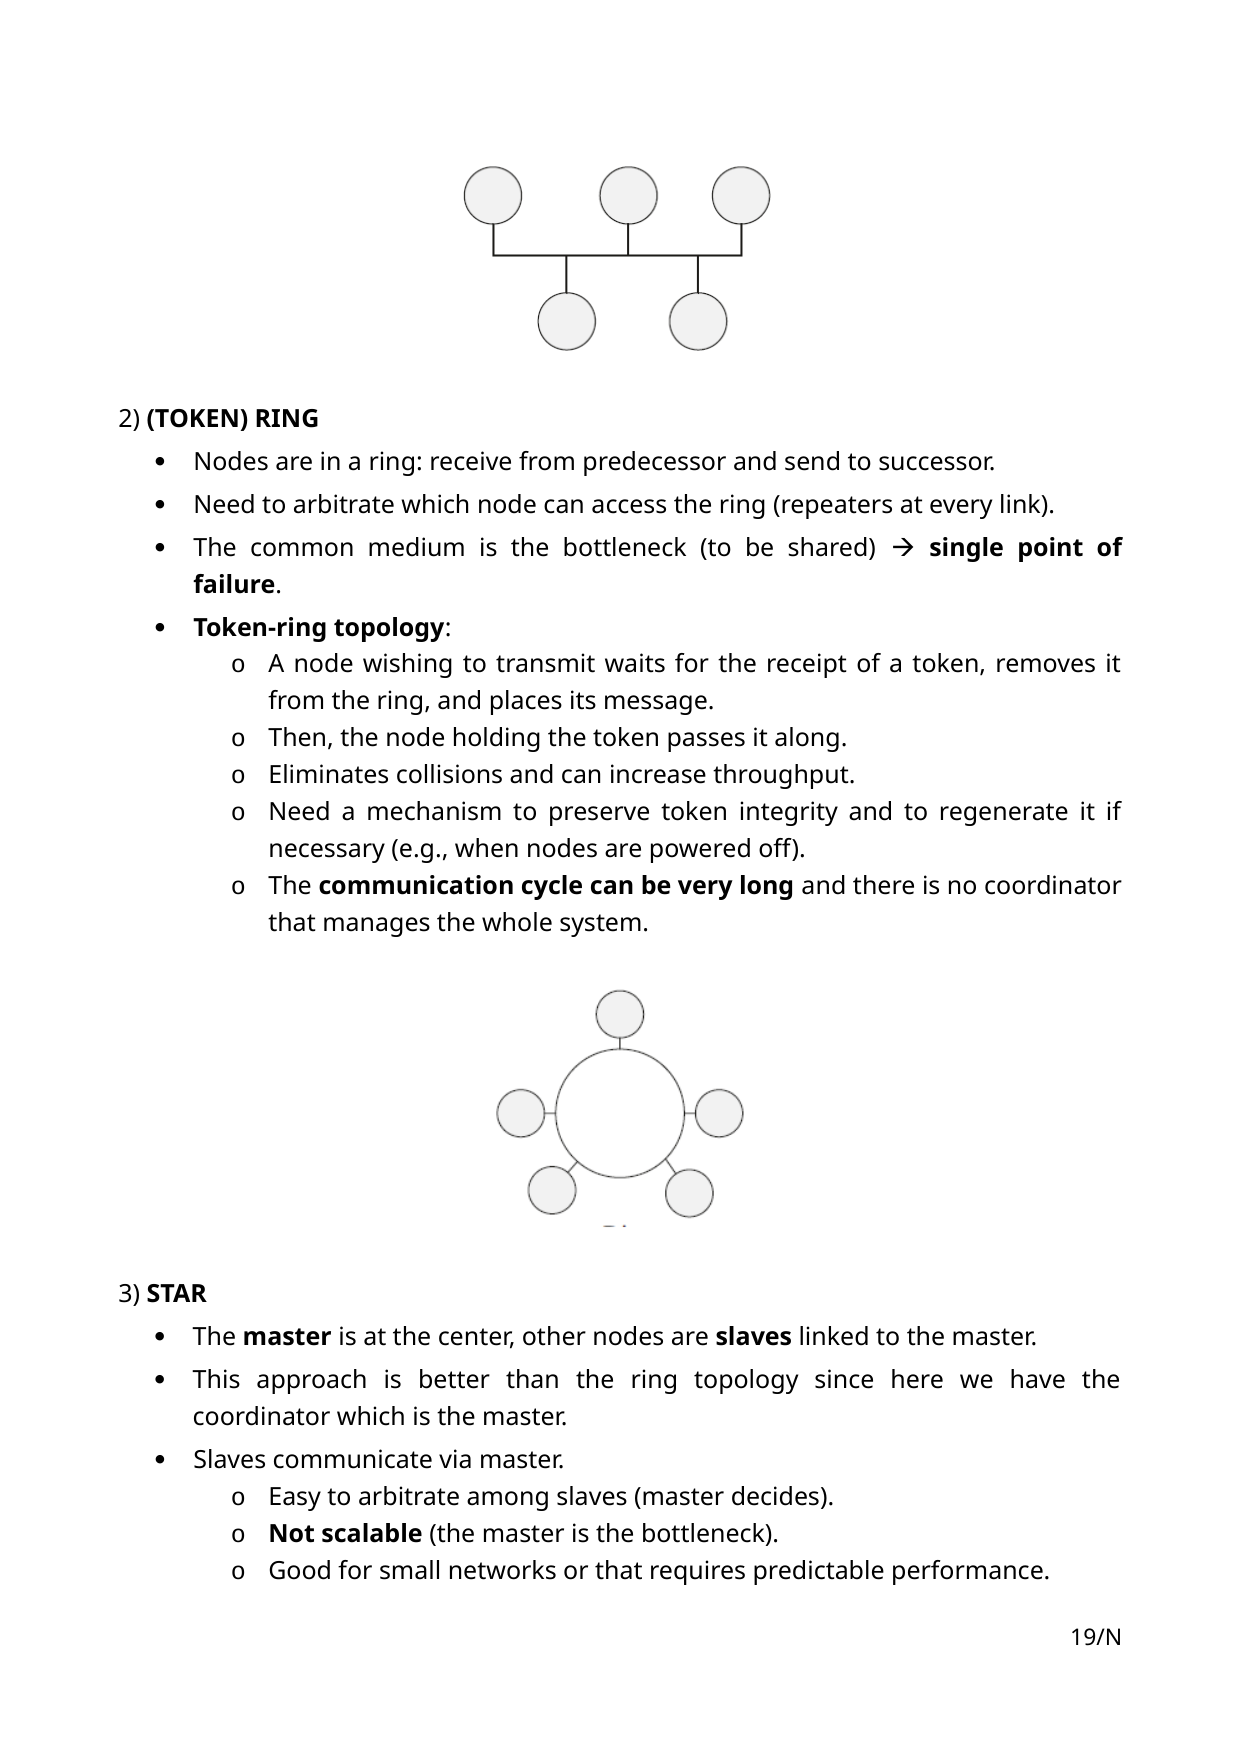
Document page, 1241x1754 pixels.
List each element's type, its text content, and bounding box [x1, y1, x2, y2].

list A node wishing to transmit waits for the receipt of a token, removes it from the ring, and places its message. [231, 646, 1122, 717]
list Need to arbitrate which node can access the ring (repeaters at every link). [156, 486, 1122, 521]
text 2) (TOKEN) RING [118, 400, 1122, 434]
list This approach is better than the ring topology since here we have the coordinator which is the master. [155, 1362, 1122, 1433]
list Good for small networks or that requires predictable performance. [231, 1552, 1122, 1587]
list Easy to arbitrate among slaves (master decides). [231, 1478, 1122, 1513]
list The master is at the center, other nodes are slaves linked to the master. [155, 1319, 1122, 1353]
list Not scalable (the master is the bottleneck). [231, 1515, 1122, 1550]
list Then, the node holding the token passes it along. [231, 720, 1122, 754]
picture [489, 978, 751, 1237]
text 3) STAR [118, 1276, 1122, 1310]
list Eliminates collisions and can increase throughput. [231, 757, 1122, 791]
list Need a mechanism to preserve token integrity and to regenerate it if necessary (e.g., when nodes are powered off). [231, 794, 1122, 865]
list Slaves communicate via master. [156, 1442, 1122, 1476]
list The communication cycle can be very long and there is no coordinator that manages the whole system. [231, 867, 1122, 938]
list Token-ring topology: [156, 609, 1122, 643]
list The common medium is the bottleneck (to be shared) single point of failure. [156, 529, 1122, 600]
list Nodes are in a ring: receive from predecessor and send to successor. [156, 443, 1122, 477]
picture [454, 147, 786, 362]
